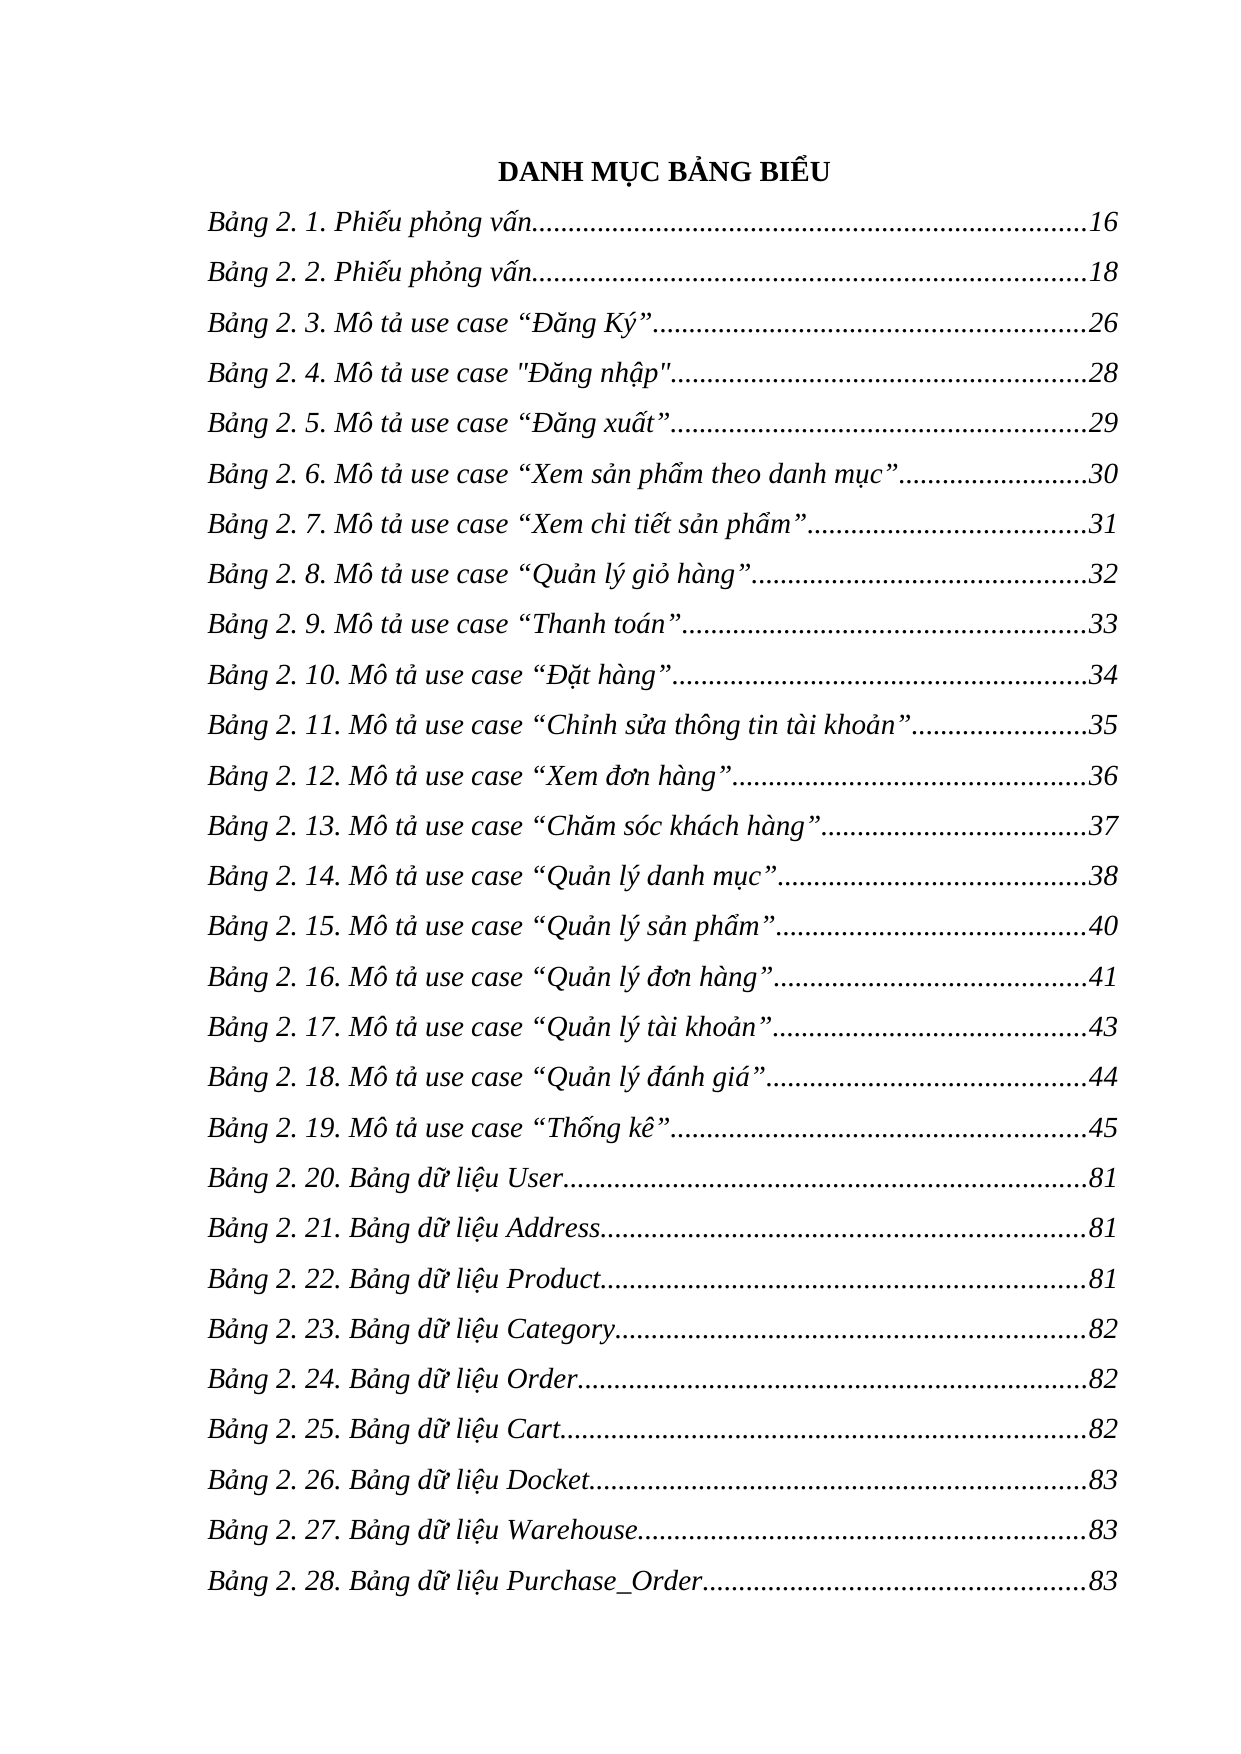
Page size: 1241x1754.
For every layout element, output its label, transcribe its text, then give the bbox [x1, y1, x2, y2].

text Bảng 2. 3. Mô tả use case “Đăng Ký” 26 [207, 305, 1122, 338]
text Bảng 2. 6. Mô tả use case “Xem sản phẩm theo danh mục” 30 [207, 456, 1122, 489]
text Bảng 2. 21. Bảng dữ liệu Address 81 [207, 1210, 1122, 1244]
text Bảng 2. 9. Mô tả use case “Thanh toán” 33 [207, 607, 1122, 640]
text Bảng 2. 22. Bảng dữ liệu Product 81 [207, 1261, 1122, 1294]
text Bảng 2. 2. Phiếu phỏng vấn 18 [207, 254, 1122, 288]
text Bảng 2. 25. Bảng dữ liệu Cart 82 [207, 1412, 1122, 1445]
text Bảng 2. 18. Mô tả use case “Quản lý đánh giá” 44 [207, 1059, 1122, 1093]
text Bảng 2. 28. Bảng dữ liệu Purchase_Order 83 [207, 1563, 1122, 1596]
text Bảng 2. 14. Mô tả use case “Quản lý danh mục” 38 [207, 858, 1122, 892]
text Bảng 2. 5. Mô tả use case “Đăng xuất” 29 [207, 405, 1122, 439]
text Bảng 2. 1. Phiếu phỏng vấn 16 [207, 204, 1122, 238]
text Bảng 2. 10. Mô tả use case “Đặt hàng” 34 [207, 657, 1122, 691]
text Bảng 2. 16. Mô tả use case “Quản lý đơn hàng” 41 [207, 959, 1122, 992]
text Bảng 2. 24. Bảng dữ liệu Order 82 [207, 1361, 1122, 1395]
text Bảng 2. 20. Bảng dữ liệu User 81 [207, 1160, 1122, 1194]
text Bảng 2. 11. Mô tả use case “Chỉnh sửa thông tin tài khoản” 35 [207, 707, 1122, 741]
text Bảng 2. 7. Mô tả use case “Xem chi tiết sản phẩm” 31 [207, 506, 1122, 539]
text Bảng 2. 8. Mô tả use case “Quản lý giỏ hàng” 32 [207, 556, 1122, 590]
text Bảng 2. 12. Mô tả use case “Xem đơn hàng” 36 [207, 758, 1122, 791]
text Bảng 2. 15. Mô tả use case “Quản lý sản phẩm” 40 [207, 908, 1122, 942]
text Bảng 2. 26. Bảng dữ liệu Docket 83 [207, 1462, 1122, 1496]
text Bảng 2. 19. Mô tả use case “Thống kê” 45 [207, 1110, 1122, 1143]
text DANH MỤC BẢNG BIỂU [207, 154, 1122, 187]
text Bảng 2. 27. Bảng dữ liệu Warehouse 83 [207, 1512, 1122, 1546]
text Bảng 2. 13. Mô tả use case “Chăm sóc khách hàng” 37 [207, 808, 1122, 841]
text Bảng 2. 4. Mô tả use case "Đăng nhập" 28 [207, 355, 1122, 389]
text Bảng 2. 23. Bảng dữ liệu Category 82 [207, 1311, 1122, 1344]
text Bảng 2. 17. Mô tả use case “Quản lý tài khoản” 43 [207, 1009, 1122, 1043]
